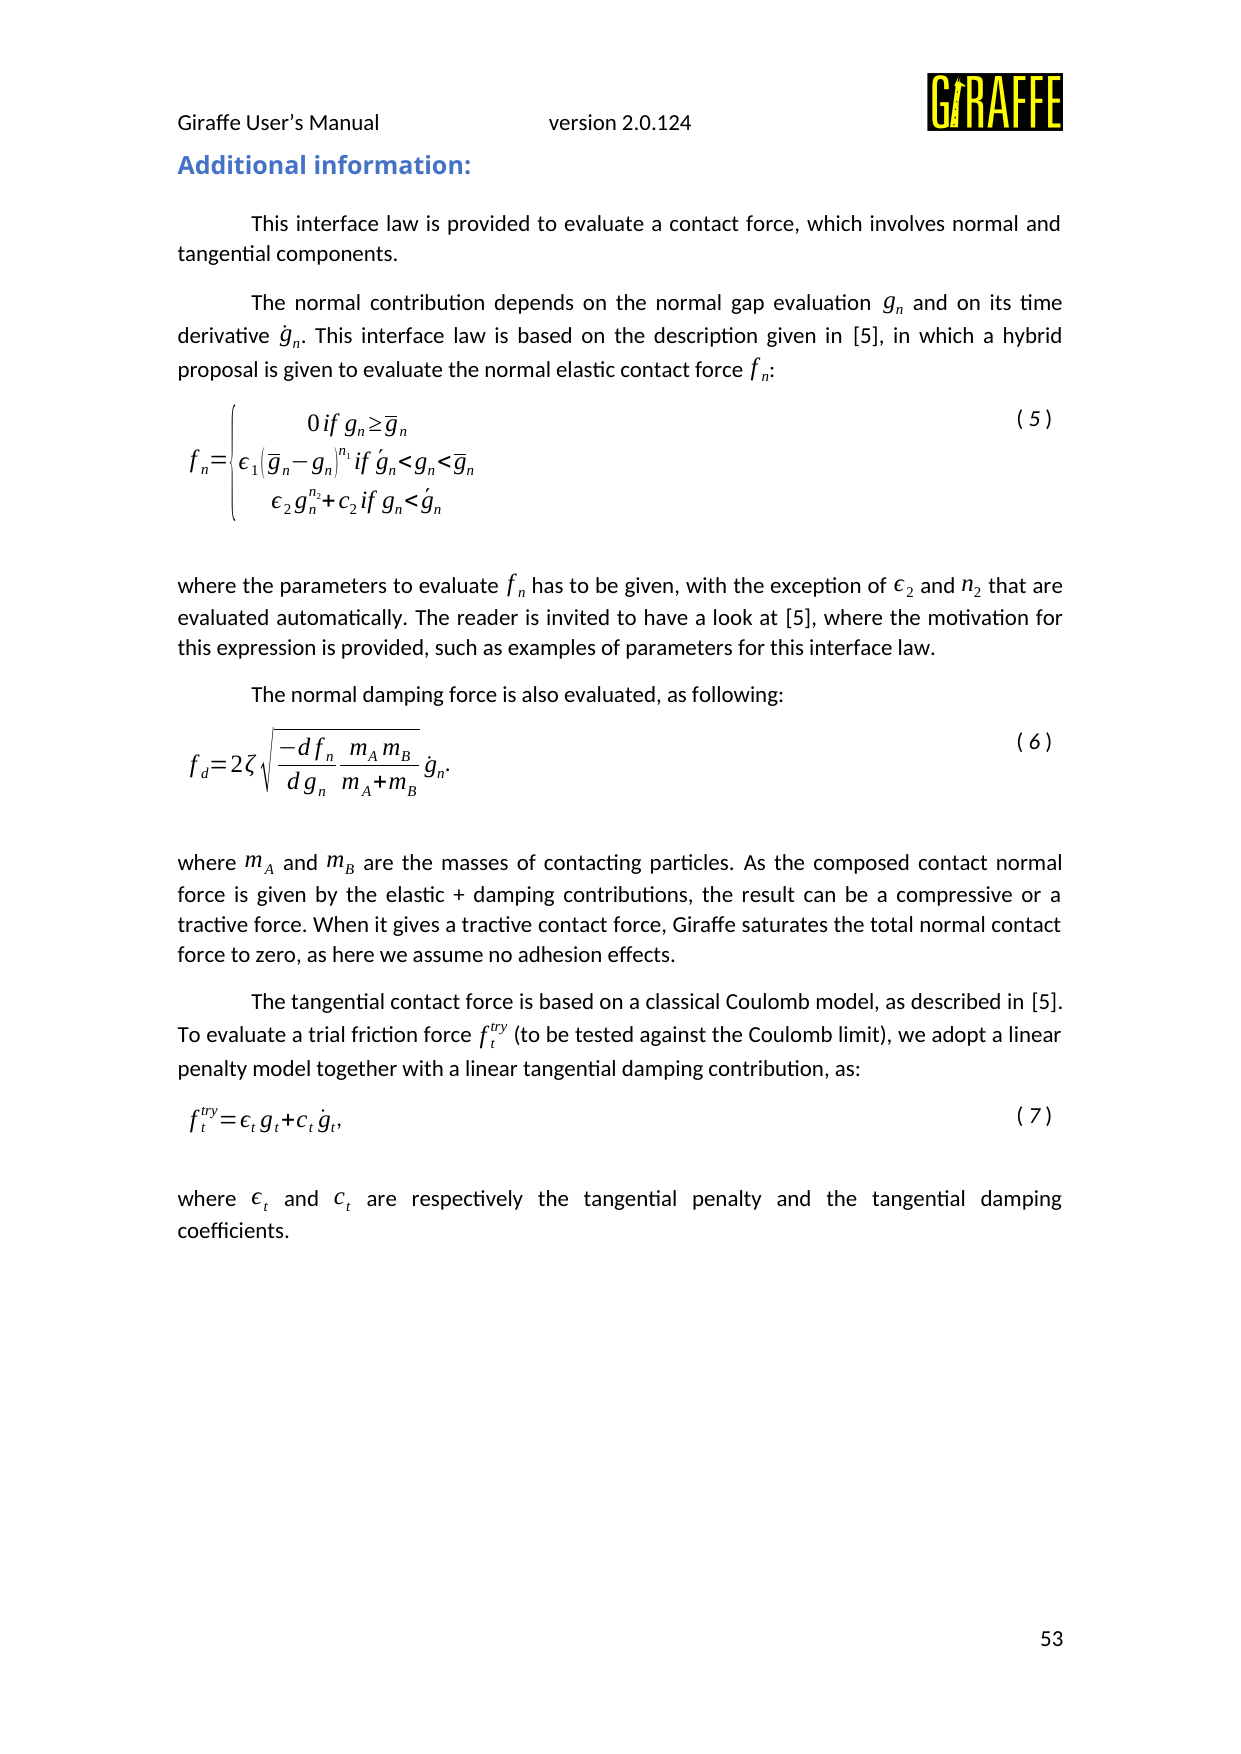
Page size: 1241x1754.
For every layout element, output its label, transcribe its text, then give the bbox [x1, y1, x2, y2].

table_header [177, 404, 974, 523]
text where and are the masses of contacting particles. As the composed contact normal force is given by the elastic + damping contributions, the result can be a compressive or a tractive force. When it gives a tractive contact force, Giraffe saturates the total normal contact force to zero, as here we assume no adhesion effects. [177, 846, 1063, 968]
text This interface law is provided to evaluate a contact force, which involves normal and tangential components. [177, 209, 1063, 268]
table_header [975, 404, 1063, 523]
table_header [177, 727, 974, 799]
text where the parameters to evaluate has to be given, with the exception of and that are evaluated automatically. The reader is invited to have a look at , where the motivation for this expression is provided, such as examples of parameters for this interface law. [177, 570, 1063, 661]
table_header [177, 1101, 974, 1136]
text The tangential contact force is based on a classical Coulomb model, as described in . To evaluate a trial friction force (to be tested against the Coulomb limit), we adopt a linear penalty model together with a linear tangential damping contribution, as: [177, 987, 1063, 1082]
picture [927, 73, 1063, 131]
text where and are respectively the tangential penalty and the tangential damping coefficients. [177, 1183, 1063, 1244]
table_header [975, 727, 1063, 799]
text The normal contribution depends on the normal gap evaluation and on its time derivative . This interface law is based on the description given in , in which a hybrid proposal is given to evaluate the normal elastic contact force : [177, 286, 1063, 385]
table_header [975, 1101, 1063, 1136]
subtitle Additional information: [177, 148, 1063, 182]
text The normal damping force is also evaluated, as following: [177, 680, 1063, 708]
